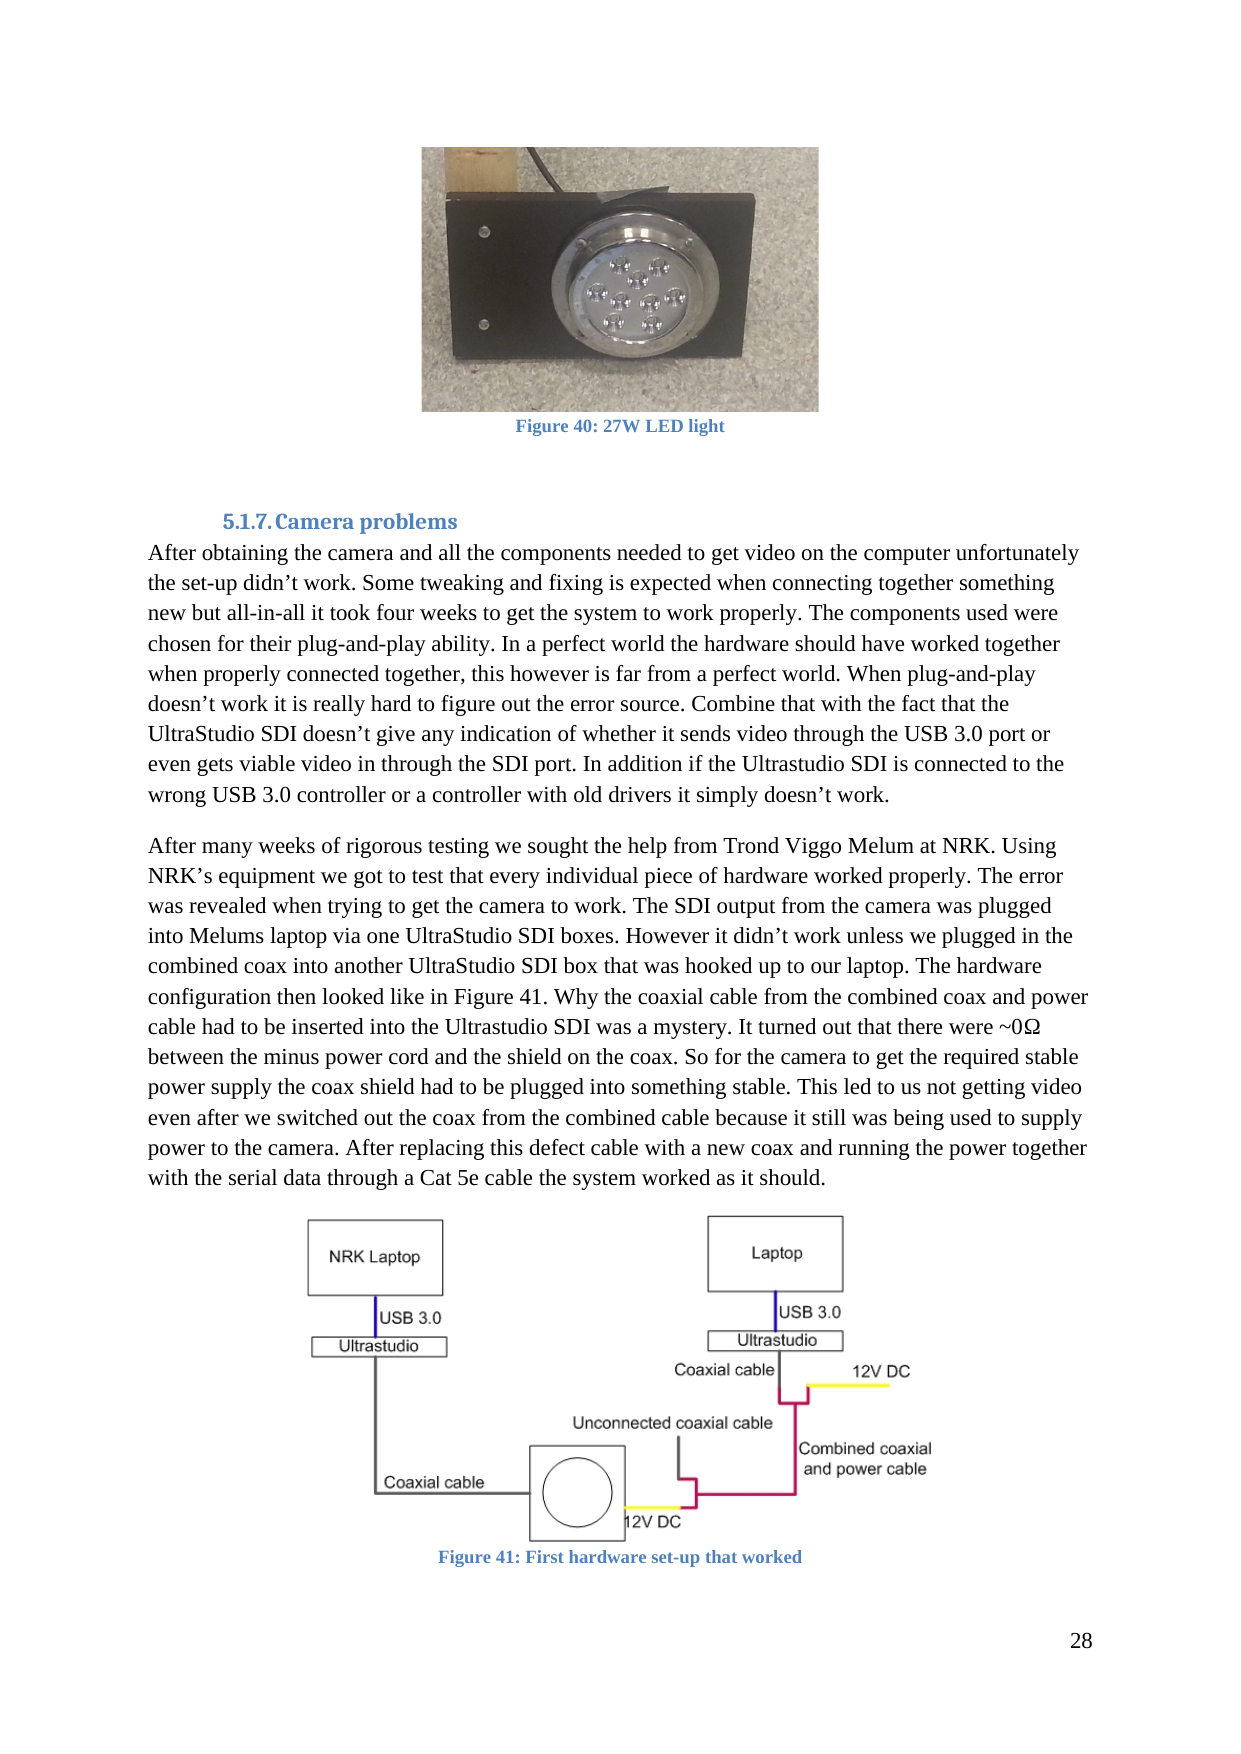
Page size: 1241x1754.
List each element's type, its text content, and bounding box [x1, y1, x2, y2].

picture [307, 1215, 933, 1542]
text After obtaining the camera and all the components needed to get video on the computer unfortunately the set-up didn’t work. Some tweaking and fixing is expected when connecting together something new but all-in-all it took four weeks to get the system to work properly. The components used were chosen for their plug-and-play ability. In a perfect world the hardware should have worked together when properly connected together, this however is far from a perfect world. When plug-and-play doesn’t work it is really hard to figure out the error source. Combine that with the fact that the UltraStudio SDI doesn’t give any indication of whether it sends video through the USB 3.0 port or even gets viable video in through the SDI port. In addition if the Ultrastudio SDI is connected to the wrong USB 3.0 controller or a controller with old drivers it simply doesn’t work. [148, 539, 1093, 807]
text After many weeks of rigorous testing we sought the help from Trond Viggo Melum at NRK. Using NRK’s equipment we got to test that every individual piece of hardware worked properly. The error was revealed when trying to get the camera to work. The SDI output from the camera was plugged into Melums laptop via one UltraStudio SDI boxes. However it didn’t work unless we plugged in the combined coax into another UltraStudio SDI box that was hooked up to our laptop. The hardware configuration then looked like in Figure 41. Why the coaxial cable from the combined coax and power cable had to be inserted into the Ultrastudio SDI was a mystery. It turned out that there were ~0Ω between the minus power cord and the shield on the coax. So for the camera to get the required stable power supply the coax shield had to be plugged into something stable. This led to us not getting video even after we switched out the coax from the combined cable because it still was being used to supply power to the camera. After replacing this defect cable with a new coax and running the power together with the serial data through a Cat 5e cable the system worked as it should. [148, 832, 1093, 1190]
text Figure 41: First hardware set-up that worked [148, 1546, 1093, 1567]
text Figure 40: 27W LED light [148, 415, 1093, 437]
picture [421, 147, 819, 412]
subtitle Camera problems [223, 509, 1093, 535]
